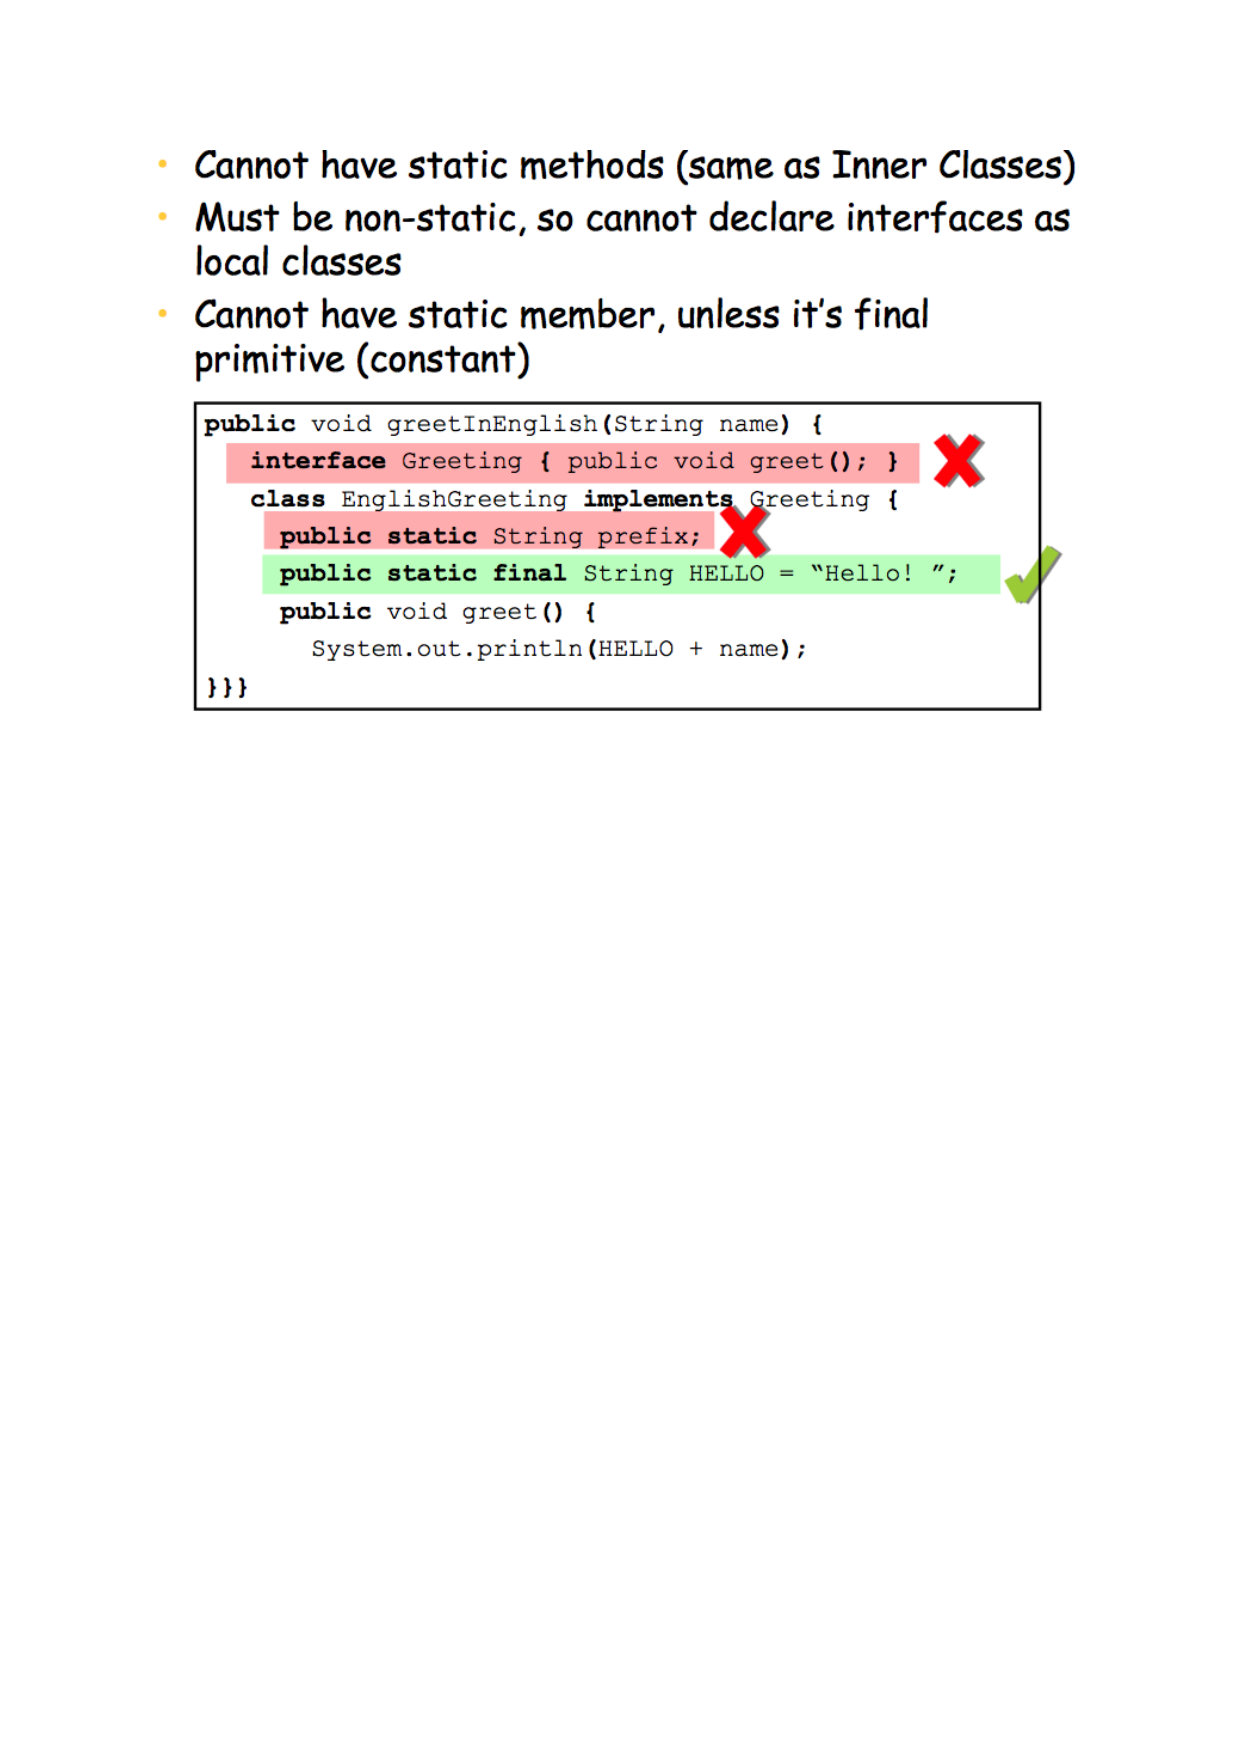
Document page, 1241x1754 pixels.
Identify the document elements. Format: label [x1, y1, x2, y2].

picture [150, 150, 1090, 717]
